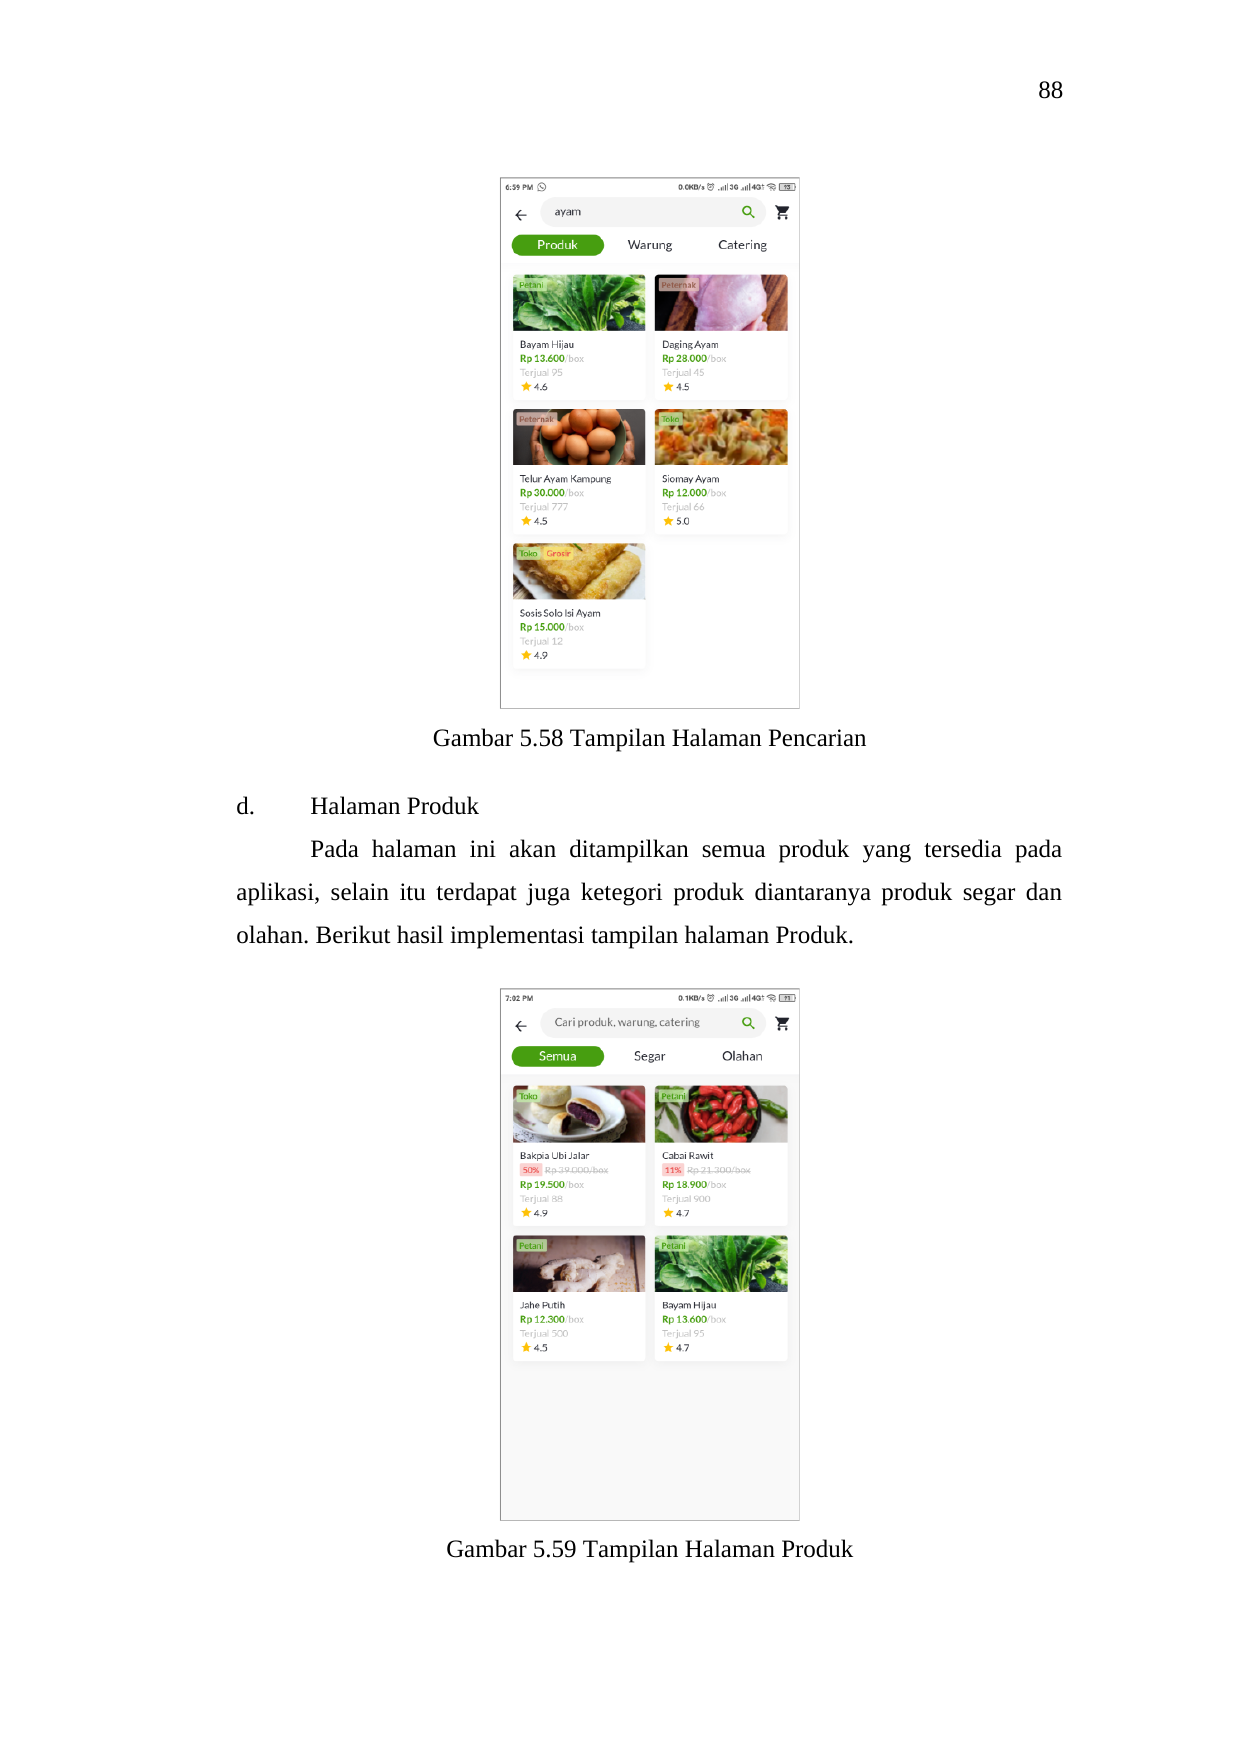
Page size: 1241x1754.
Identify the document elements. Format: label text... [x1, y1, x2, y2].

text Pada halaman ini akan ditampilkan semua produk yang tersedia pada aplikasi, selain itu terdapat juga ketegori produk diantaranya produk segar dan olahan. Berikut hasil implementasi tampilan halaman Produk. [236, 834, 1063, 949]
picture [499, 177, 800, 709]
list Halaman Produk [236, 791, 1063, 820]
picture [499, 988, 800, 1521]
